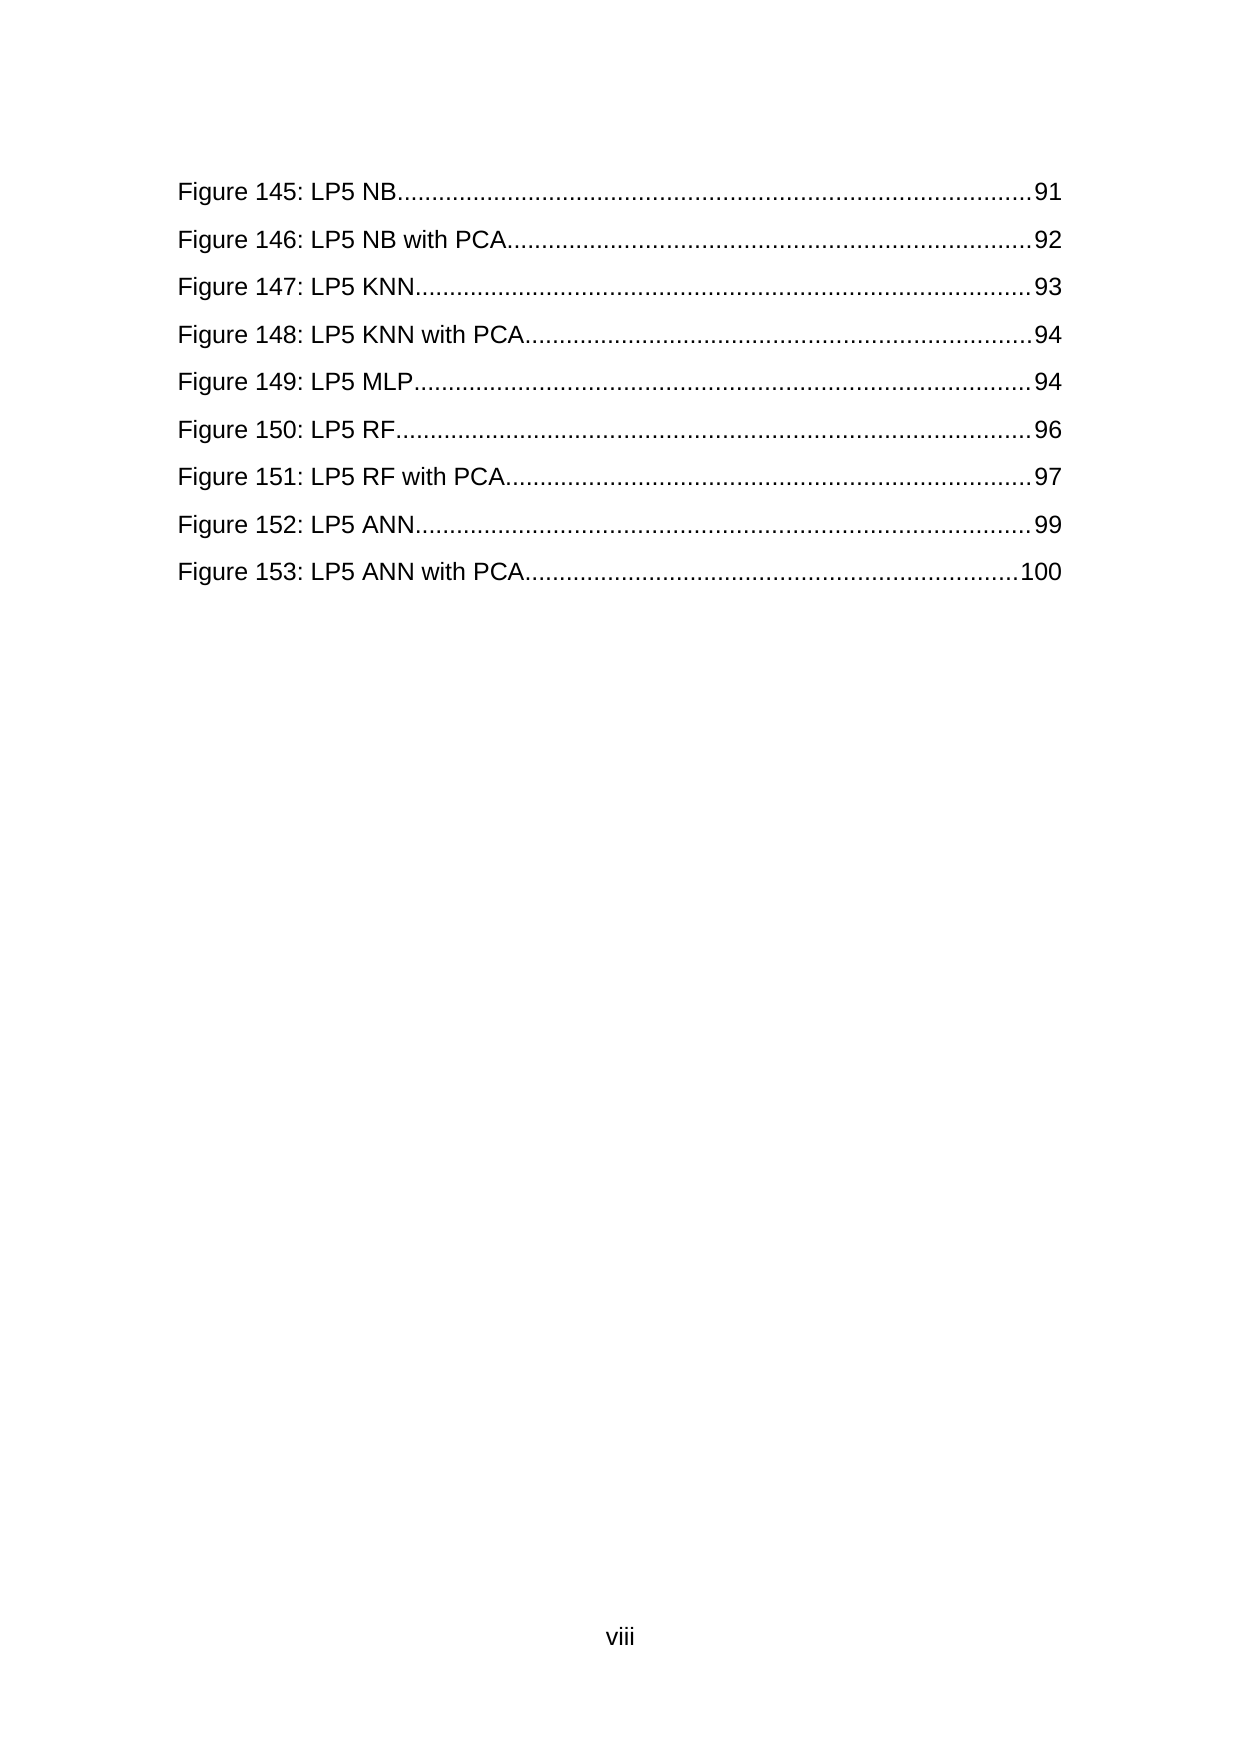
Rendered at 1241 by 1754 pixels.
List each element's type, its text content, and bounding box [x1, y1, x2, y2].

text Figure 149: LP5 MLP 94 [177, 367, 1063, 396]
text Figure 145: LP5 NB 91 [177, 177, 1063, 206]
text Figure 148: LP5 KNN with PCA 94 [177, 320, 1063, 348]
text Figure 147: LP5 KNN 93 [177, 272, 1063, 301]
text Figure 151: LP5 RF with PCA 97 [177, 462, 1063, 491]
text Figure 150: LP5 RF 96 [177, 415, 1063, 443]
text Figure 146: LP5 NB with PCA 92 [177, 225, 1063, 253]
text Figure 152: LP5 ANN 99 [177, 510, 1063, 538]
text Figure 153: LP5 ANN with PCA 100 [177, 557, 1063, 586]
